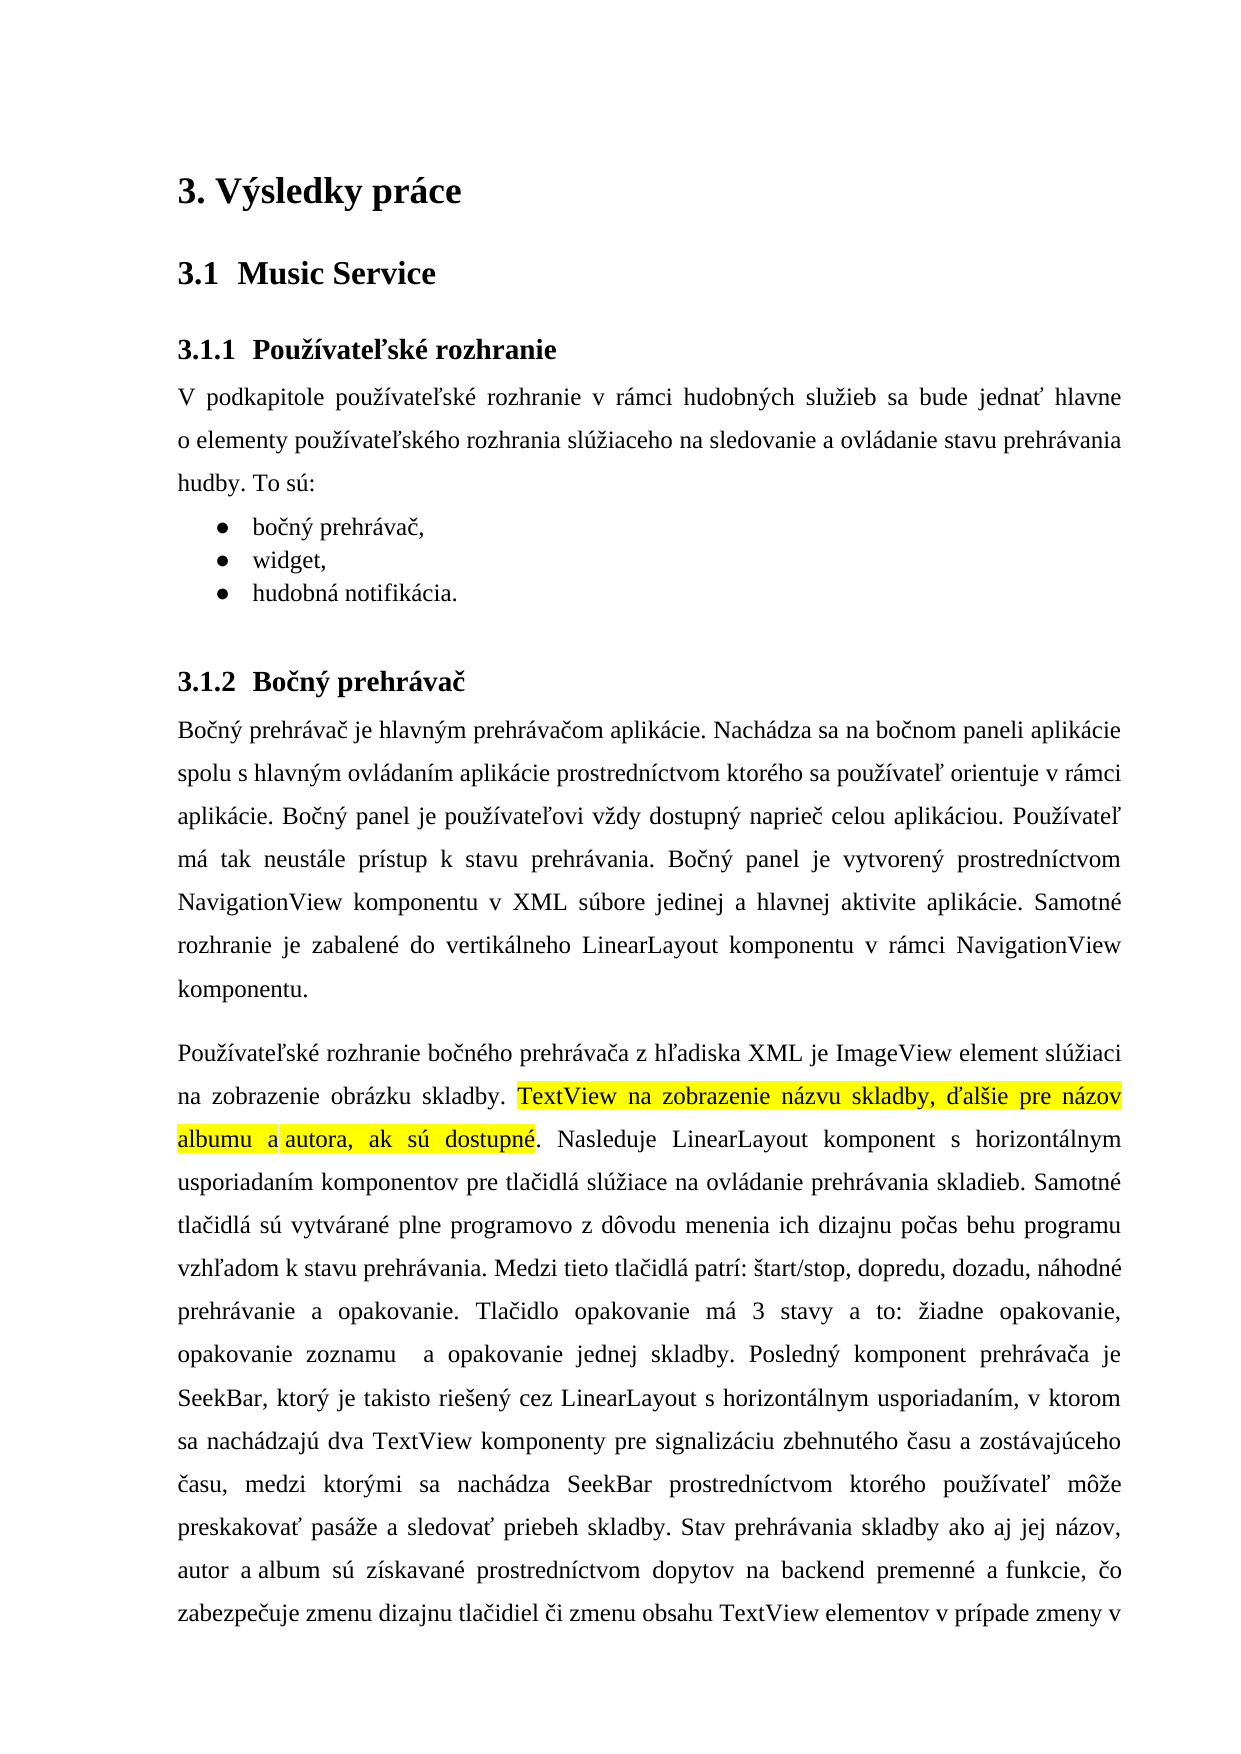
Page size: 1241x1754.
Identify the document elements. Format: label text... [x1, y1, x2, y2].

subtitle Používateľské rozhranie [177, 332, 1122, 366]
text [177, 1038, 1122, 1627]
subtitle Výsledky práce [177, 168, 1122, 211]
list hudobná notifikácia. [215, 578, 1122, 606]
subtitle Music Service [177, 254, 1122, 292]
list widget, [215, 545, 1122, 573]
text V podkapitole používateľské rozhranie v rámci hudobných služieb sa bude jednať hlavne o elementy používateľského rozhrania slúžiaceho na sledovanie a ovládanie stavu prehrávania hudby. To sú: [177, 382, 1122, 497]
text Bočný prehrávač je hlavným prehrávačom aplikácie. Nachádza sa na bočnom paneli aplikácie spolu s hlavným ovládaním aplikácie prostredníctvom ktorého sa používateľ orientuje v rámci aplikácie. Bočný panel je používateľovi vždy dostupný naprieč celou aplikáciou. Používateľ má tak neustále prístup k stavu prehrávania. Bočný panel je vytvorený prostredníctvom NavigationView komponentu v XML súbore jedinej a hlavnej aktivite aplikácie. Samotné rozhranie je zabalené do vertikálneho LinearLayout komponentu v rámci NavigationView komponentu. [177, 715, 1122, 1002]
list bočný prehrávač, [215, 512, 1122, 540]
subtitle Bočný prehrávač [177, 664, 1122, 698]
